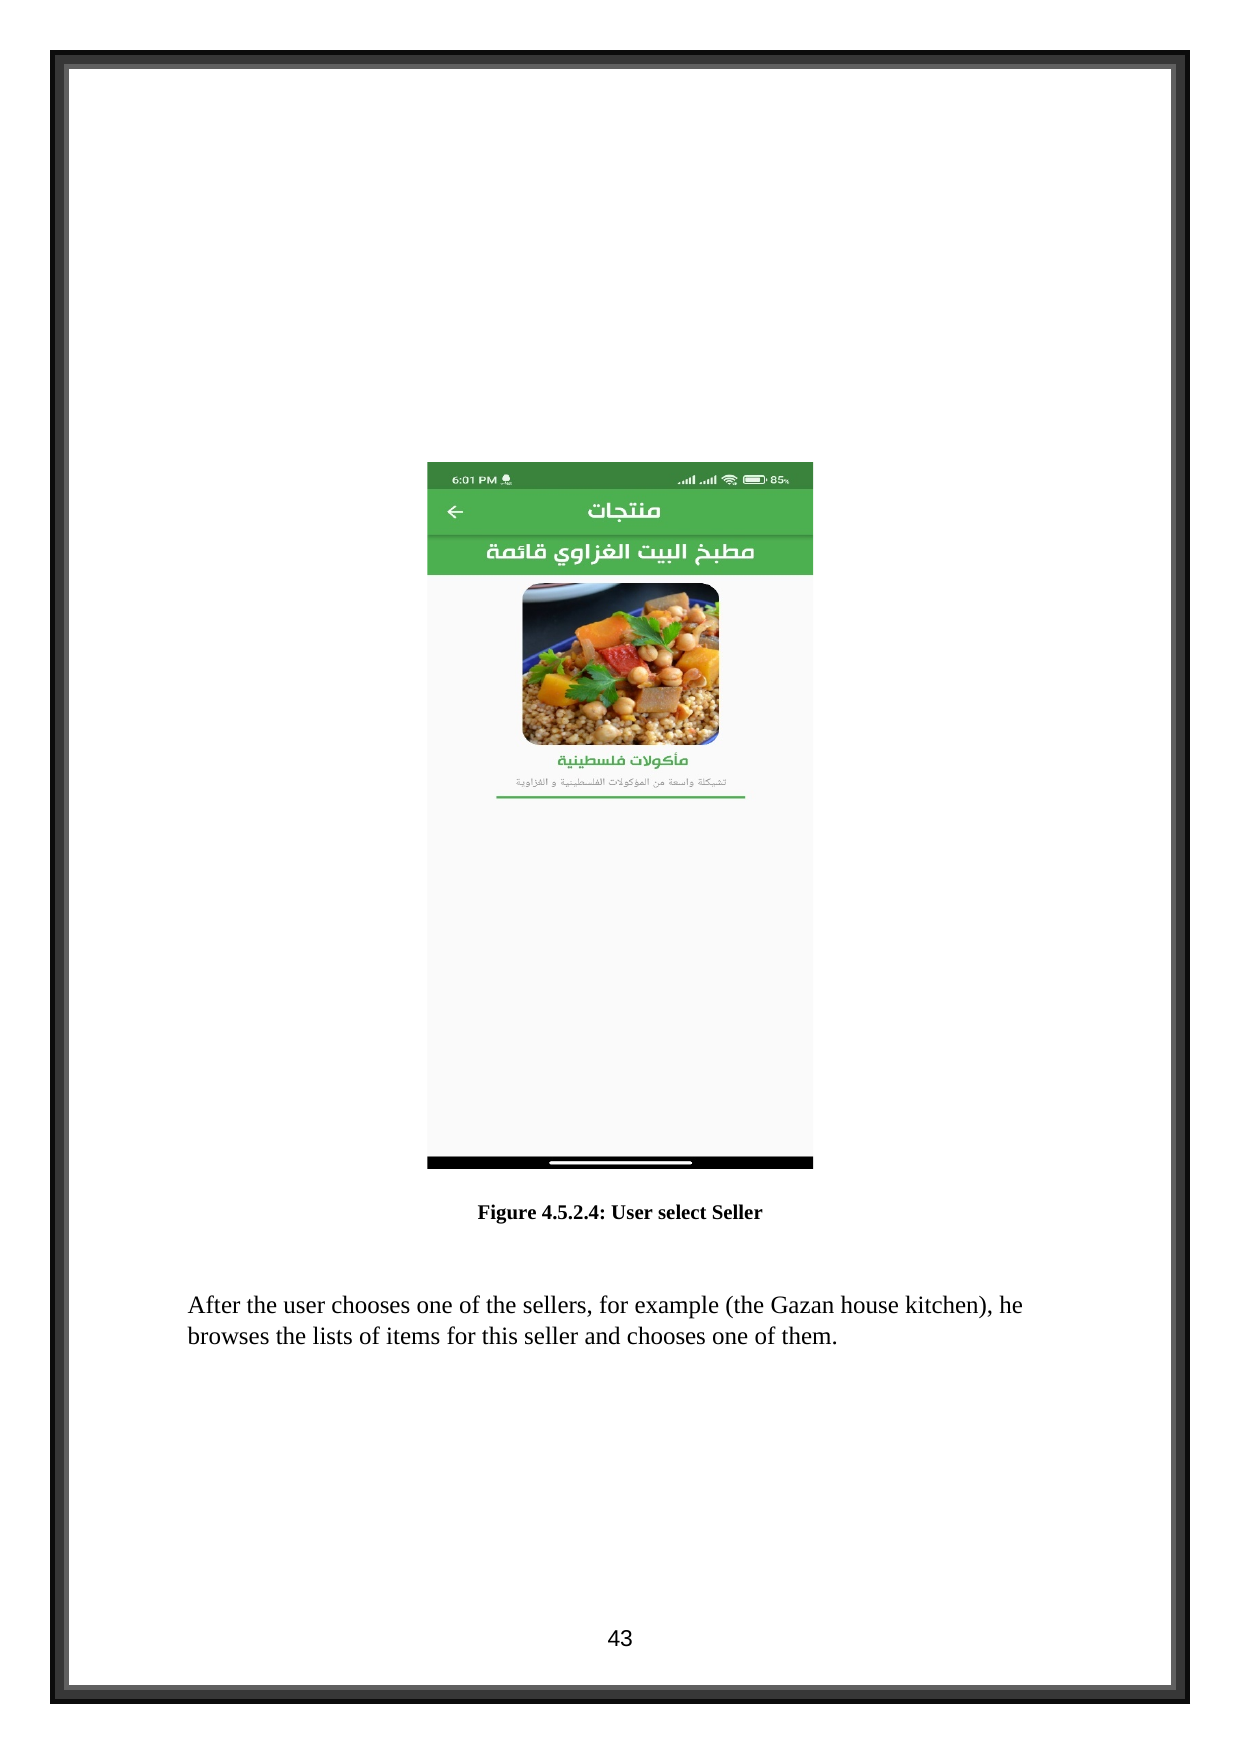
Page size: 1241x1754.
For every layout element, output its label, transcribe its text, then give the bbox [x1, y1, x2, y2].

text Figure 4.5.2.4: User select Seller [187, 1199, 1053, 1224]
text After the user chooses one of the sellers, for example (the Gazan house kitchen), he browses the lists of items for this seller and chooses one of them. [187, 1290, 1053, 1350]
picture [427, 462, 814, 1169]
